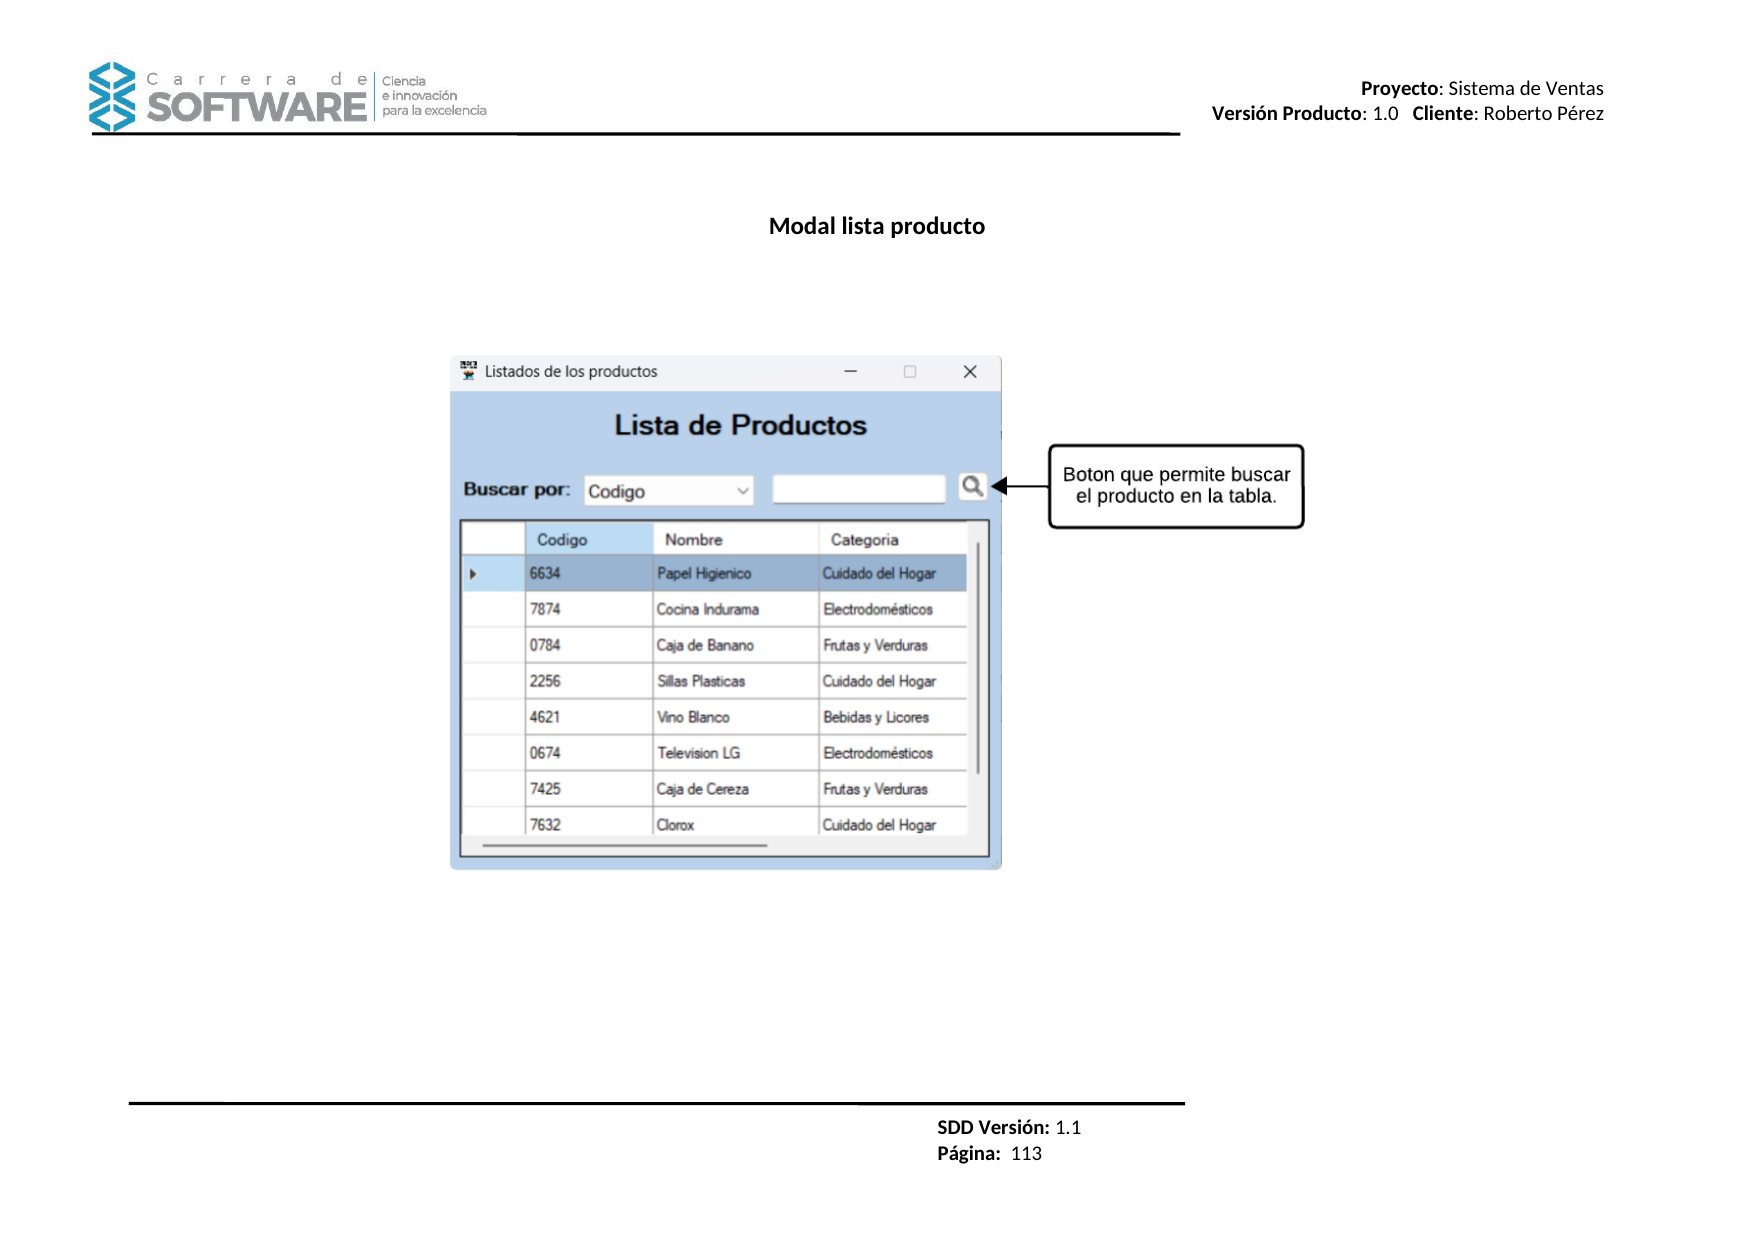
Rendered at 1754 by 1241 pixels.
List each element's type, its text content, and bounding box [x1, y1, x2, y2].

subtitle Modal lista producto [150, 210, 1604, 241]
picture [385, 325, 1369, 918]
picture [78, 46, 493, 154]
